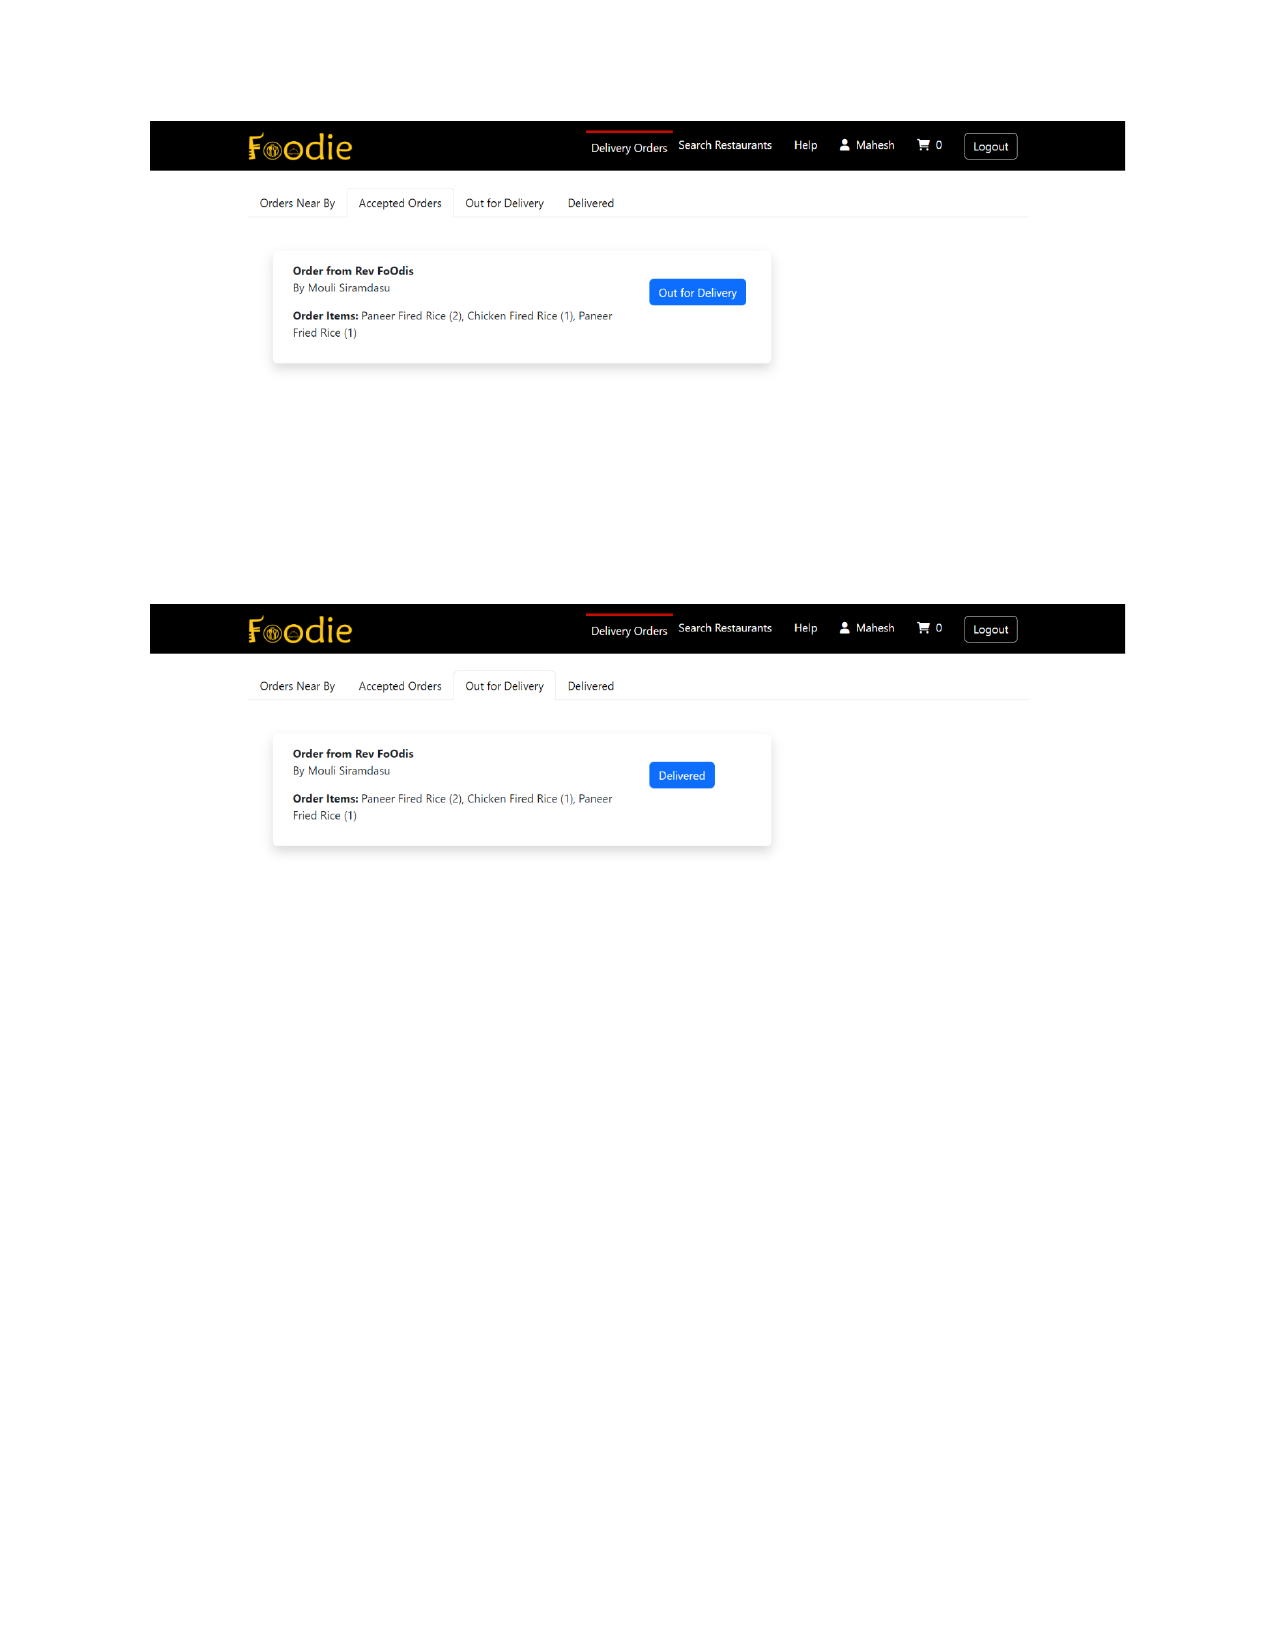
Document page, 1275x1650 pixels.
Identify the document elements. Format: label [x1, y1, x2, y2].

picture [150, 604, 1125, 1084]
picture [150, 121, 1125, 603]
